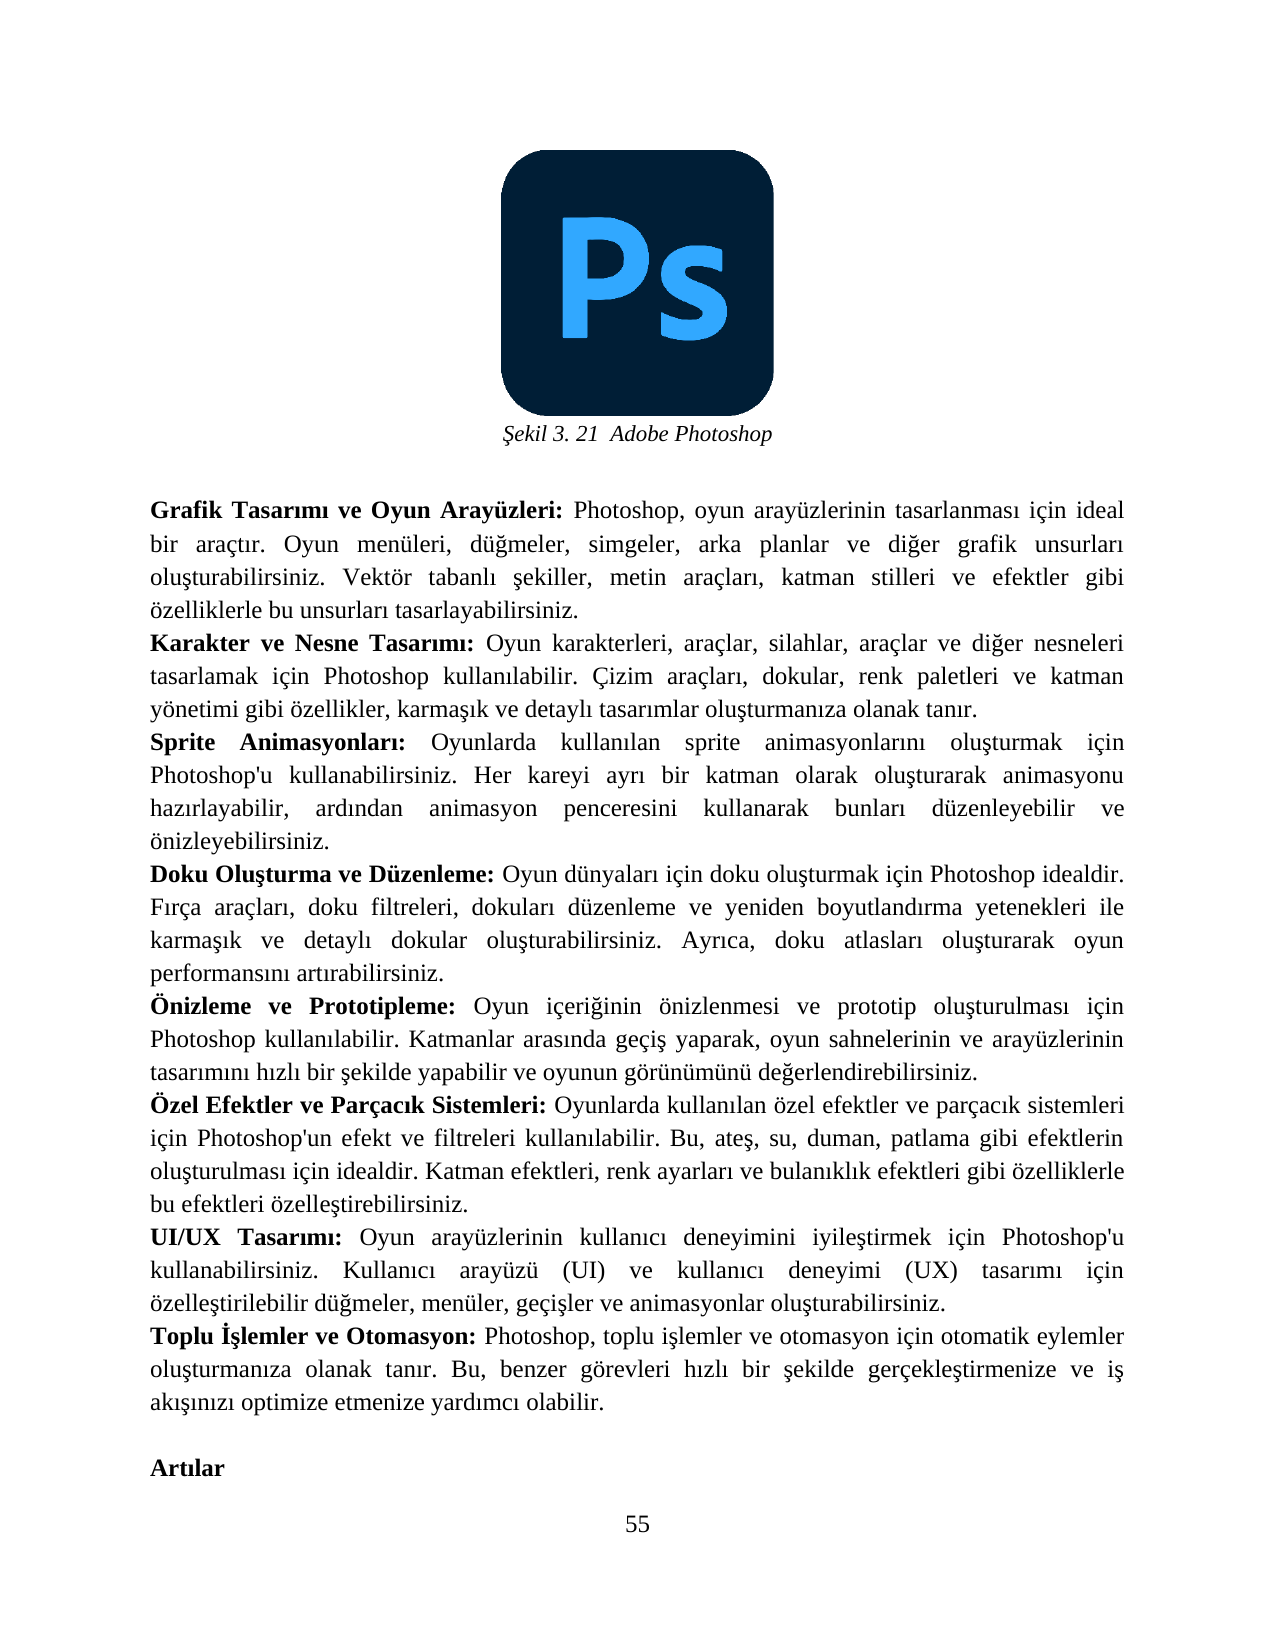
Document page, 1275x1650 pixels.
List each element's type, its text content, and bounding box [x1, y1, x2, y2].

text Grafik Tasarımı ve Oyun Arayüzleri: Photoshop, oyun arayüzlerinin tasarlanması için ideal bir araçtır. Oyun menüleri, düğmeler, simgeler, arka planlar ve diğer grafik unsurları oluşturabilirsiniz. Vektör tabanlı şekiller, metin araçları, katman stilleri ve efektler gibi özelliklerle bu unsurları tasarlayabilirsiniz. [150, 496, 1125, 623]
text Sprite Animasyonları: Oyunlarda kullanılan sprite animasyonlarını oluşturmak için Photoshop'u kullanabilirsiniz. Her kareyi ayrı bir katman olarak oluşturarak animasyonu hazırlayabilir, ardından animasyon penceresini kullanarak bunları düzenleyebilir ve önizleyebilirsiniz. [150, 727, 1125, 854]
text Doku Oluşturma ve Düzenleme: Oyun dünyaları için doku oluşturmak için Photoshop idealdir. Fırça araçları, doku filtreleri, dokuları düzenleme ve yeniden boyutlandırma yetenekleri ile karmaşık ve detaylı dokular oluşturabilirsiniz. Ayrıca, doku atlasları oluşturarak oyun performansını artırabilirsiniz. [150, 859, 1125, 987]
picture [501, 150, 774, 416]
text UI/UX Tasarımı: Oyun arayüzlerinin kullanıcı deneyimini iyileştirmek için Photoshop'u kullanabilirsiniz. Kullanıcı arayüzü (UI) ve kullanıcı deneyimi (UX) tasarımı için özelleştirilebilir düğmeler, menüler, geçişler ve animasyonlar oluşturabilirsiniz. [150, 1222, 1125, 1317]
text Karakter ve Nesne Tasarımı: Oyun karakterleri, araçlar, silahlar, araçlar ve diğer nesneleri tasarlamak için Photoshop kullanılabilir. Çizim araçları, dokular, renk paletleri ve katman yönetimi gibi özellikler, karmaşık ve detaylı tasarımlar oluşturmanıza olanak tanır. [150, 628, 1125, 722]
text Önizleme ve Prototipleme: Oyun içeriğinin önizlenmesi ve prototip oluşturulması için Photoshop kullanılabilir. Katmanlar arasında geçiş yaparak, oyun sahnelerinin ve arayüzlerinin tasarımını hızlı bir şekilde yapabilir ve oyunun görünümünü değerlendirebilirsiniz. [150, 991, 1125, 1086]
text Toplu İşlemler ve Otomasyon: Photoshop, toplu işlemler ve otomasyon için otomatik eylemler oluşturmanıza olanak tanır. Bu, benzer görevleri hızlı bir şekilde gerçekleştirmenize ve iş akışınızı optimize etmenize yardımcı olabilir. [150, 1321, 1125, 1416]
text Özel Efektler ve Parçacık Sistemleri: Oyunlarda kullanılan özel efektler ve parçacık sistemleri için Photoshop'un efekt ve filtreleri kullanılabilir. Bu, ateş, su, duman, patlama gibi efektlerin oluşturulması için idealdir. Katman efektleri, renk ayarları ve bulanıklık efektleri gibi özelliklerle bu efektleri özelleştirebilirsiniz. [150, 1090, 1125, 1218]
text Artılar [150, 1453, 1125, 1482]
text Şekil 3. 21 Adobe Photoshop [150, 420, 1125, 446]
